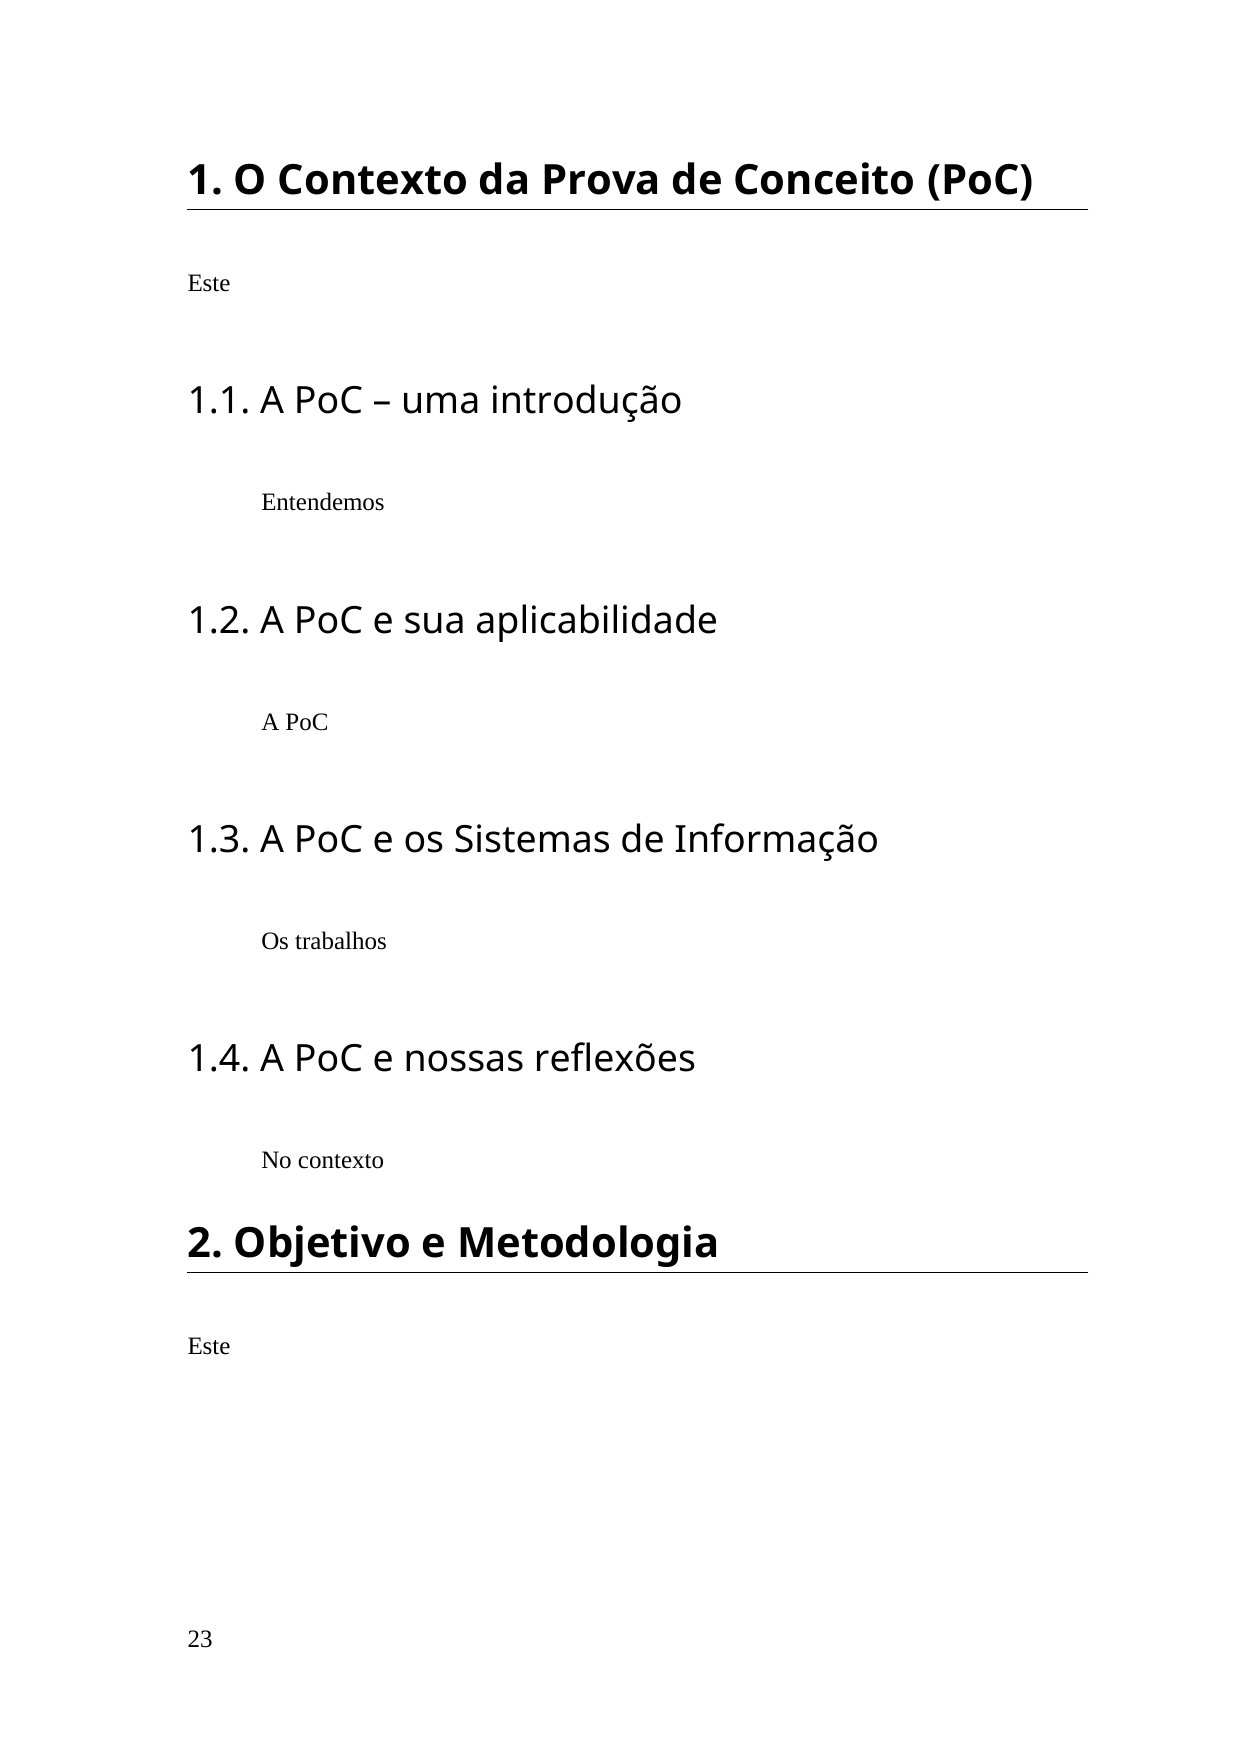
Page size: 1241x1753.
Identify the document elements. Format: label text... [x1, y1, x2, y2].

subtitle 1.1. A PoC – uma introdução [187, 374, 1088, 425]
text Entendemos [187, 487, 1088, 516]
text Este [187, 1331, 1088, 1360]
text A PoC [187, 707, 1088, 735]
text Este [187, 268, 1088, 297]
subtitle 2. Objetivo e Metodologia [187, 1213, 1088, 1272]
subtitle 1.4. A PoC e nossas reflexões [187, 1031, 1088, 1082]
text No contexto [187, 1145, 1088, 1174]
text Os trabalhos [187, 926, 1088, 954]
subtitle 1.3. A PoC e os Sistemas de Informação [187, 812, 1088, 863]
subtitle 1.2. A PoC e sua aplicabilidade [187, 593, 1088, 644]
subtitle 1. O Contexto da Prova de Conceito (PoC) [187, 150, 1088, 209]
